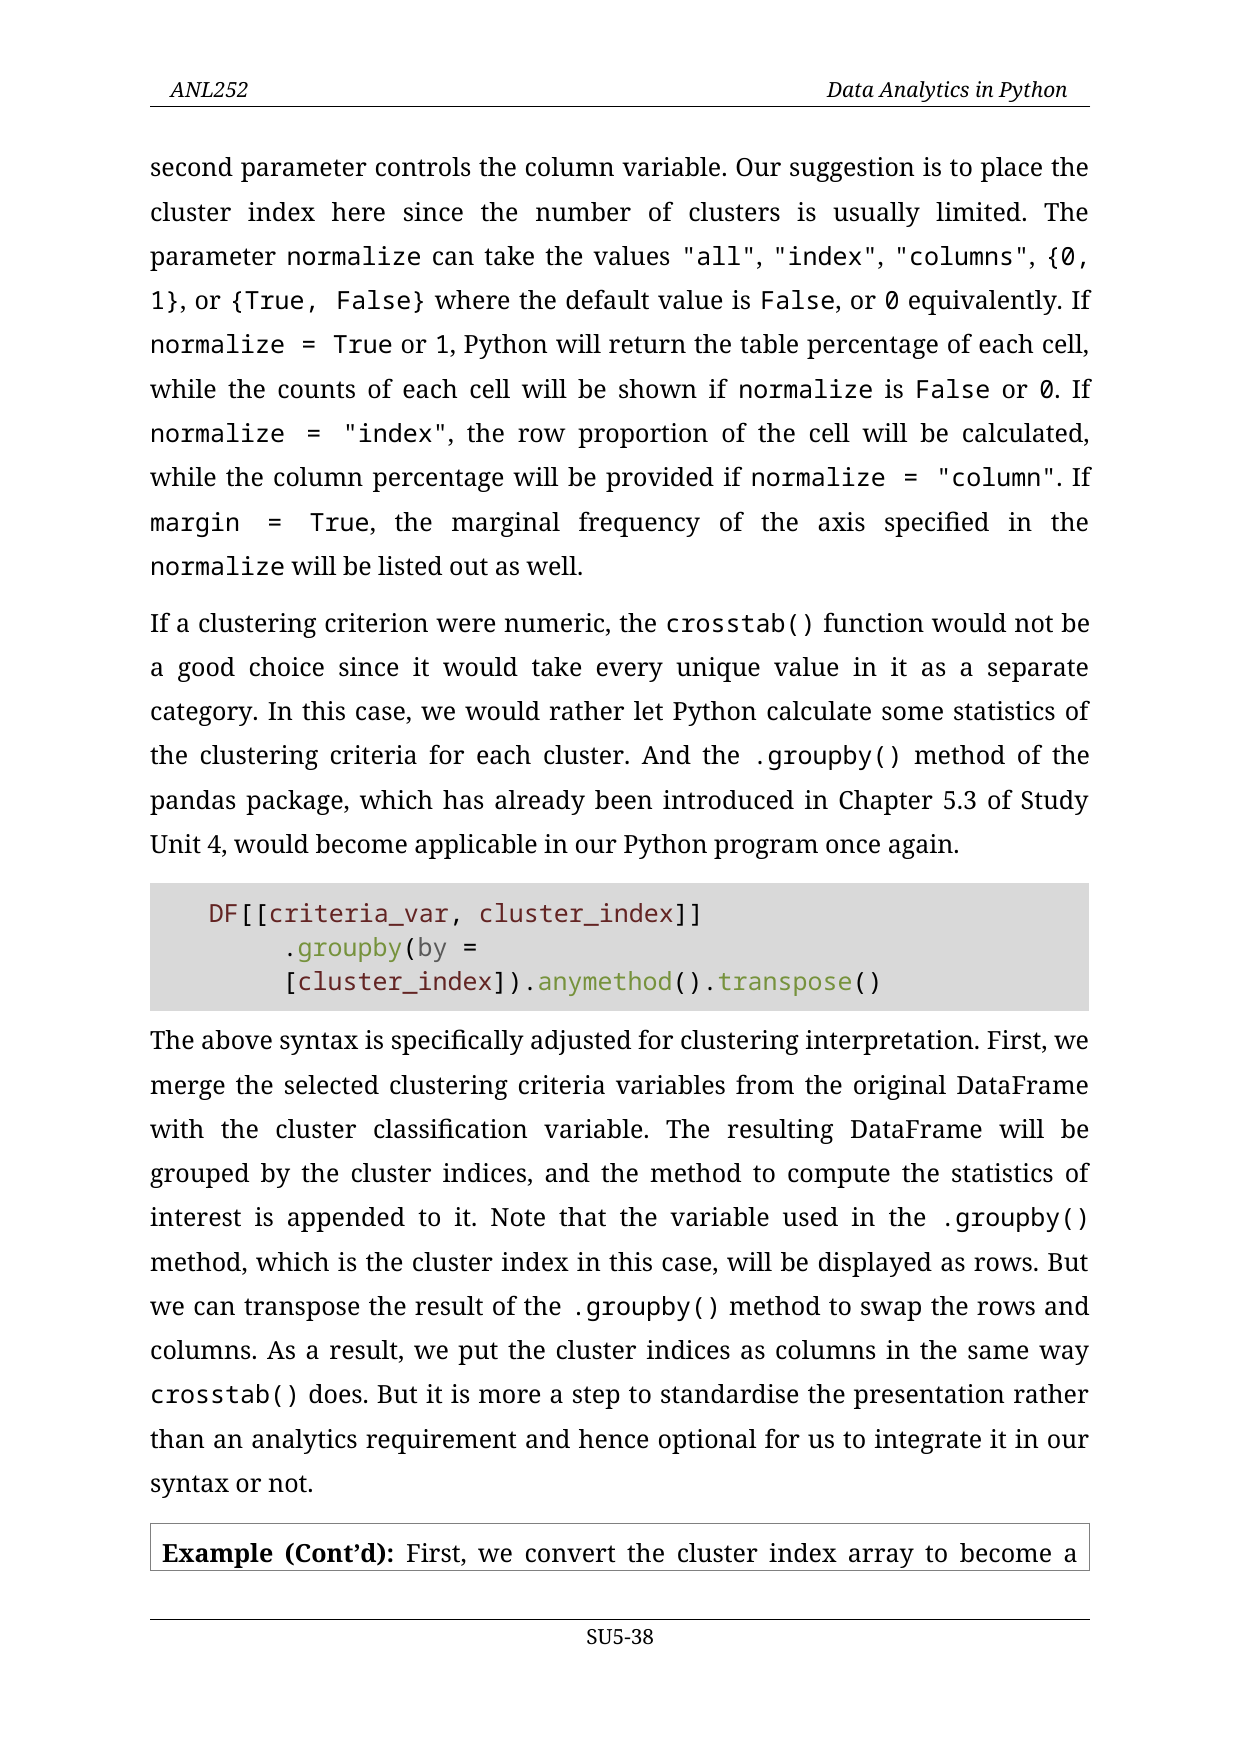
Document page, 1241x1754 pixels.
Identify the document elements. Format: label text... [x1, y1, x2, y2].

text If a clustering criterion were numeric, the crosstab() function would not be a good choice since it would take every unique value in it as a separate category. In this case, we would rather let Python calculate some statistics of the clustering criteria for each cluster. And the .groupby() method of the pandas package, which has already been introduced in Chapter 5.3 of Study Unit 4, would become applicable in our Python program once again. [150, 605, 1090, 861]
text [150, 150, 1090, 582]
table_header DF[[criteria_var, cluster_index]] .groupby(by = [cluster_index]).anymethod().transpose() [150, 883, 1089, 1011]
text The above syntax is specifically adjusted for clustering interpretation. First, we merge the selected clustering criteria variables from the original DataFrame with the cluster classification variable. The resulting DataFrame will be grouped by the cluster indices, and the method to compute the statistics of interest is appended to it. Note that the variable used in the .groupby() method, which is the cluster index in this case, will be displayed as rows. But we can transpose the result of the .groupby() method to swap the rows and columns. As a result, we put the cluster indices as columns in the same way crosstab() does. But it is more a step to standardise the presentation rather than an analytics requirement and hence optional for us to integrate it in our syntax or not. [150, 1023, 1090, 1500]
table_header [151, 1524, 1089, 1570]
